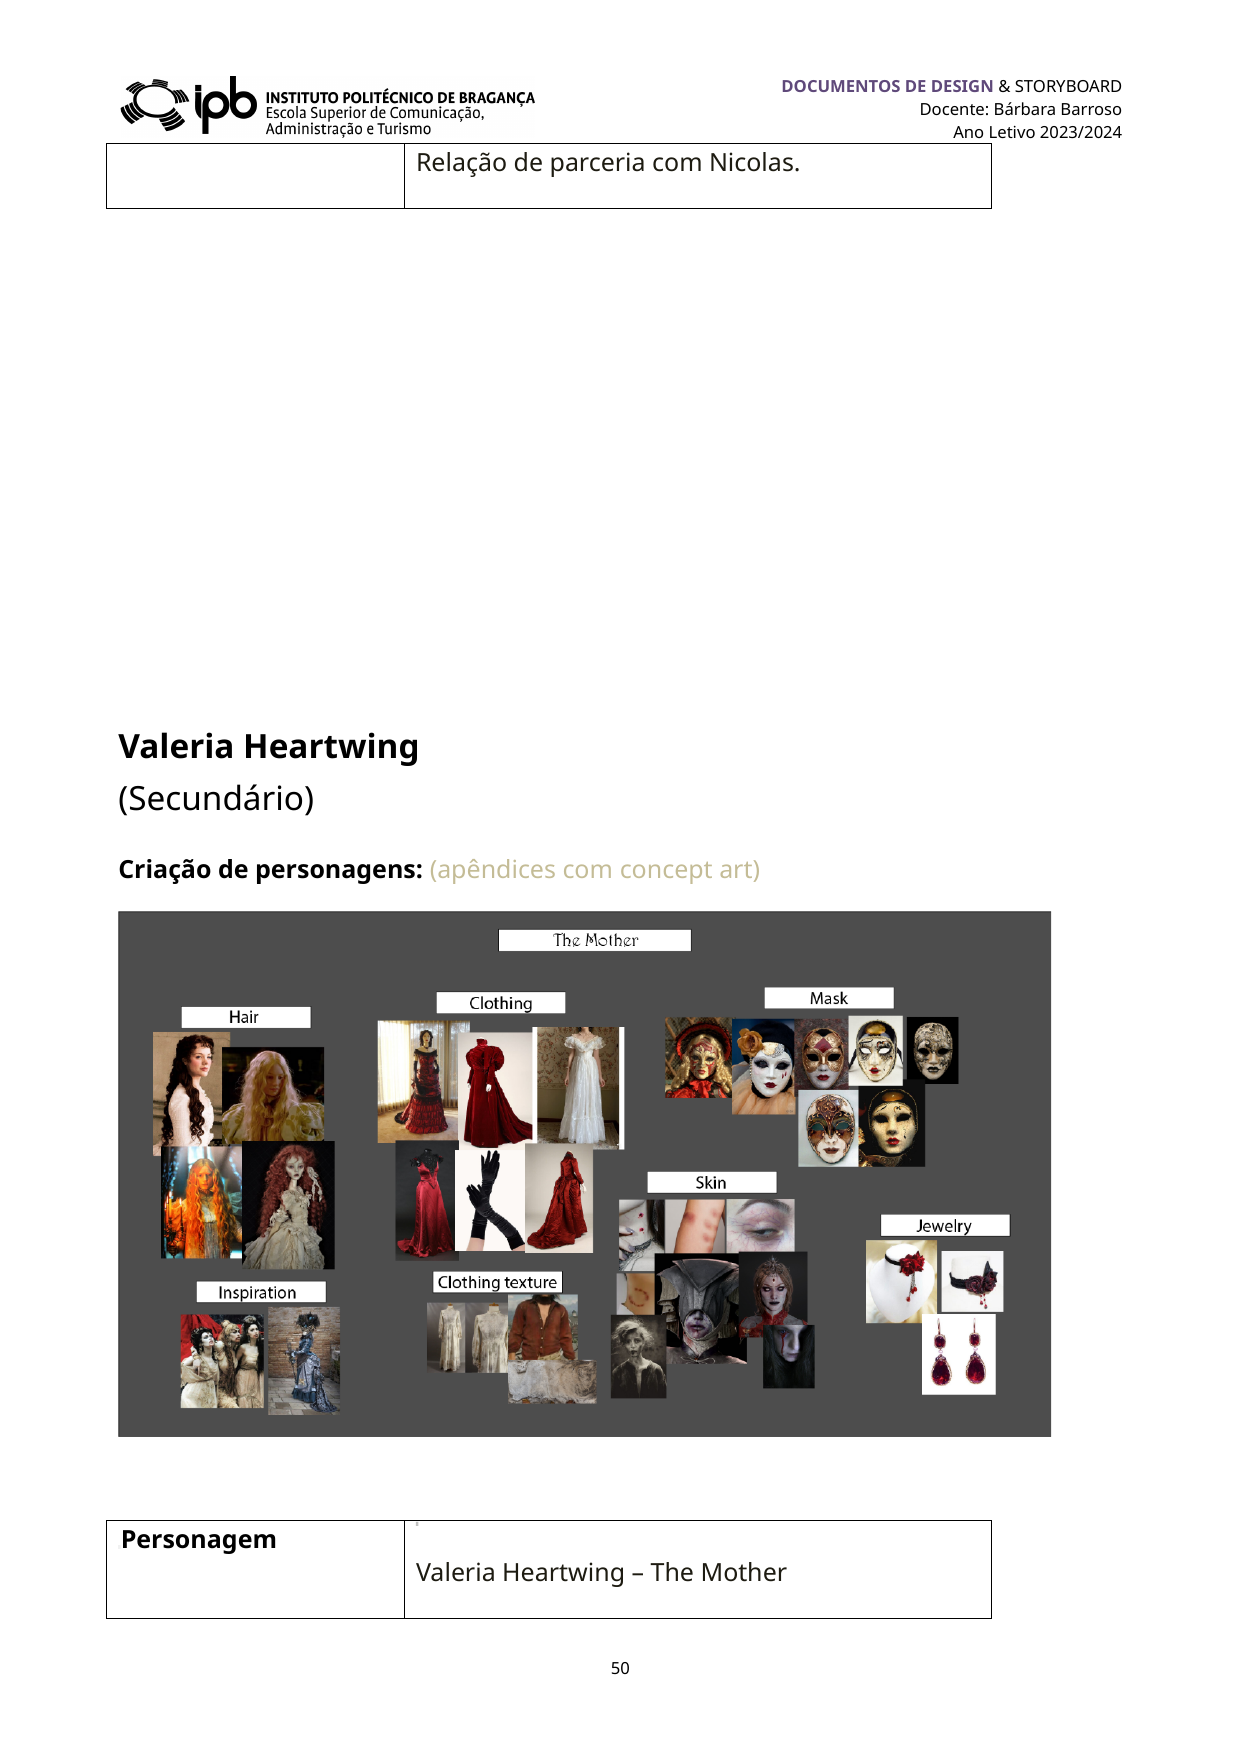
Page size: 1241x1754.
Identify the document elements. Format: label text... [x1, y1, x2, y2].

text Valeria Heartwing (Secundário) [118, 723, 1122, 820]
picture [118, 911, 1052, 1437]
picture [120, 76, 535, 138]
table_header Personagem [107, 1521, 404, 1618]
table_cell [107, 144, 404, 207]
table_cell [405, 144, 991, 207]
table_header Valeria Heartwing – The Mother [405, 1521, 991, 1618]
text Criação de personagens: (apêndices com concept art) [118, 852, 1122, 886]
